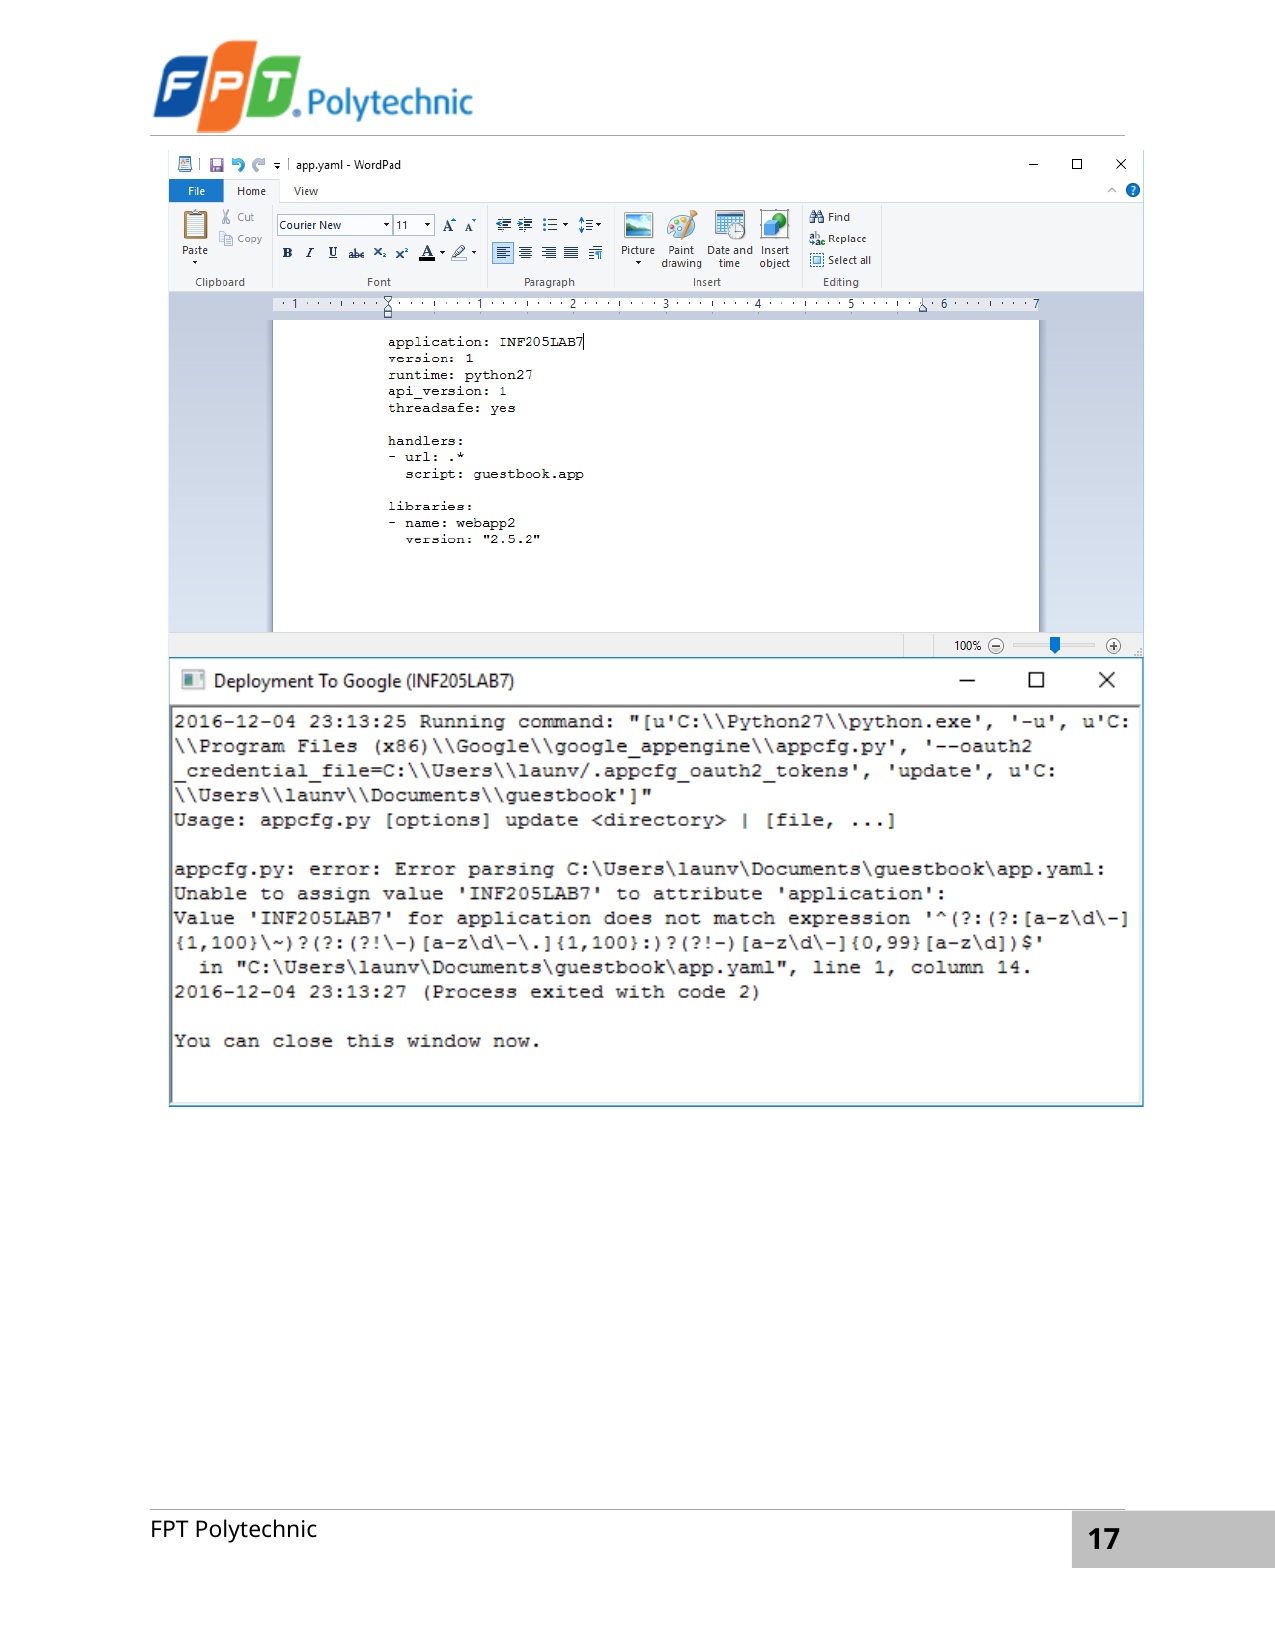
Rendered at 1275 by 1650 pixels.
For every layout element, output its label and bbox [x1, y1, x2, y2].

picture [150, 37, 482, 133]
